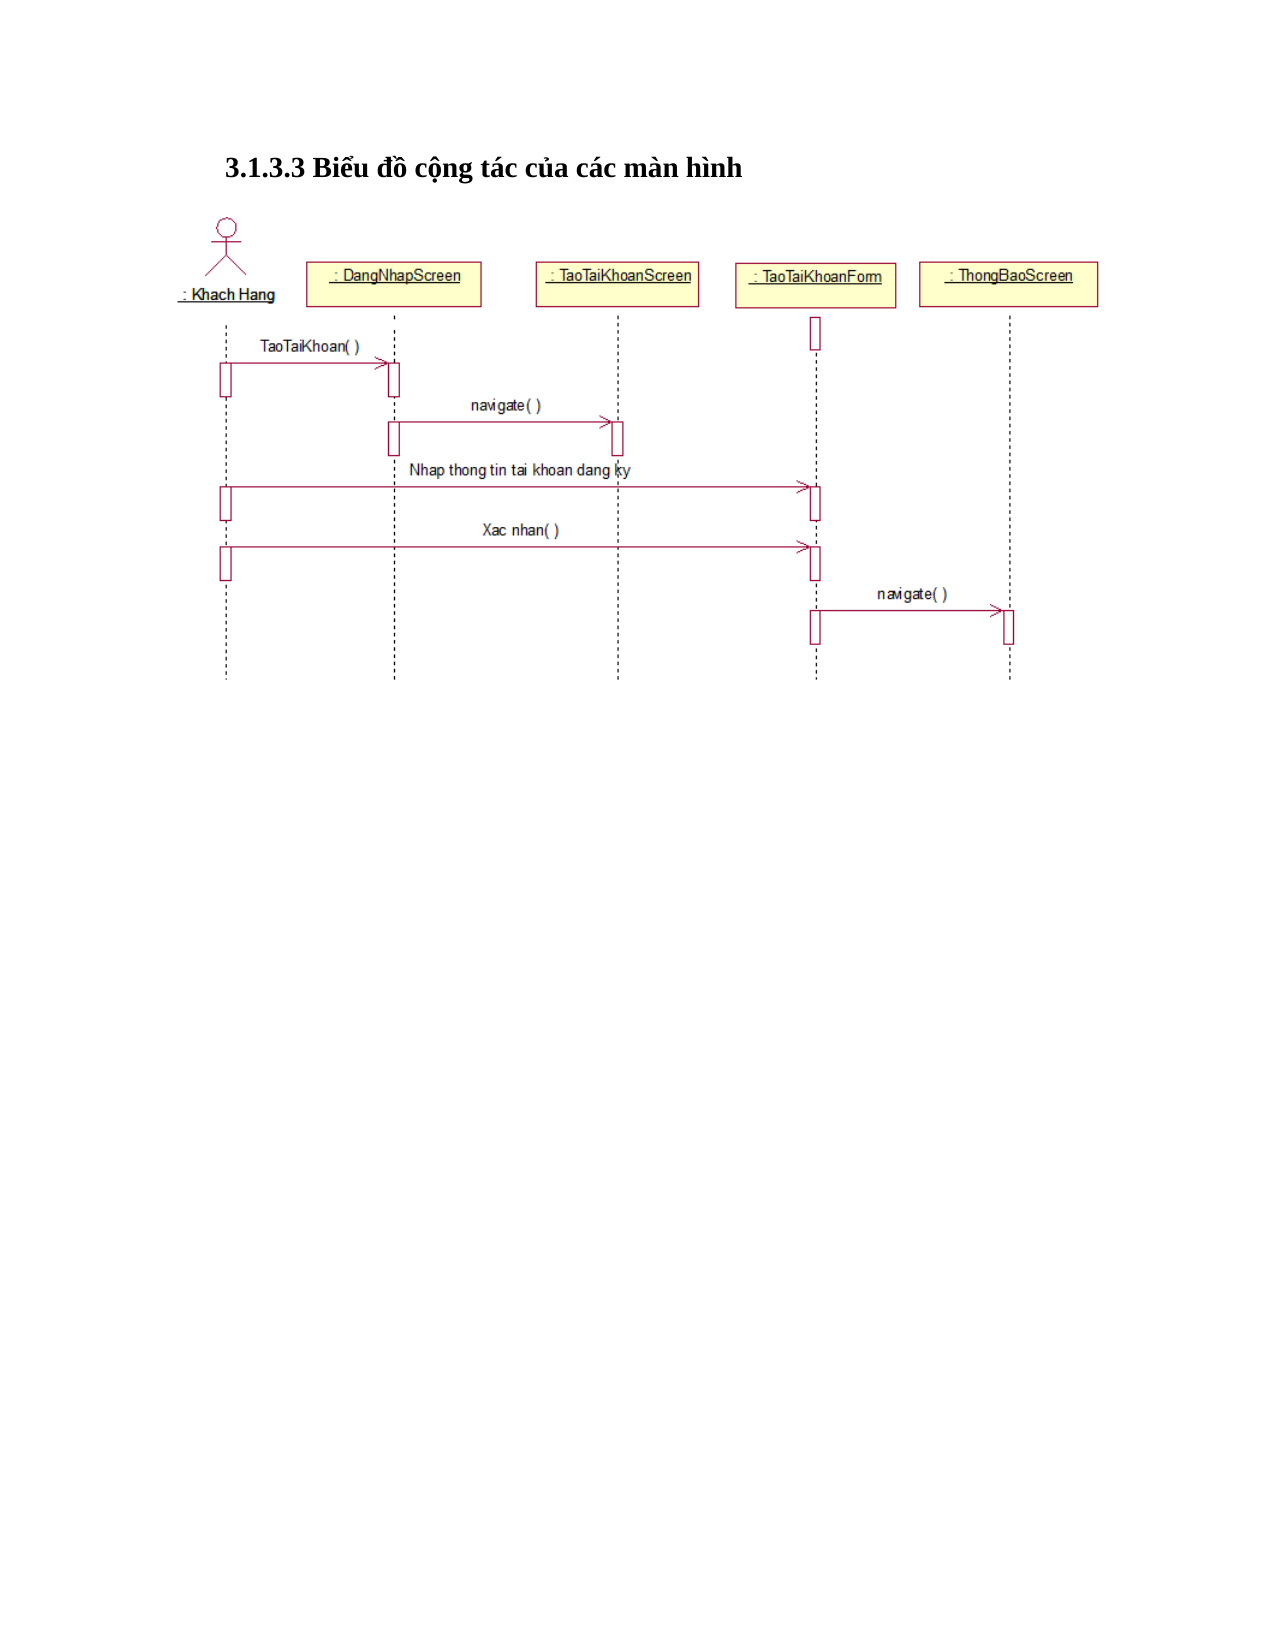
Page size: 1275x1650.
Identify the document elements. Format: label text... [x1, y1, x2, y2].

subtitle 3.1.3.3 Biểu đồ cộng tác của các màn hình [150, 150, 1125, 183]
picture [150, 204, 1125, 711]
